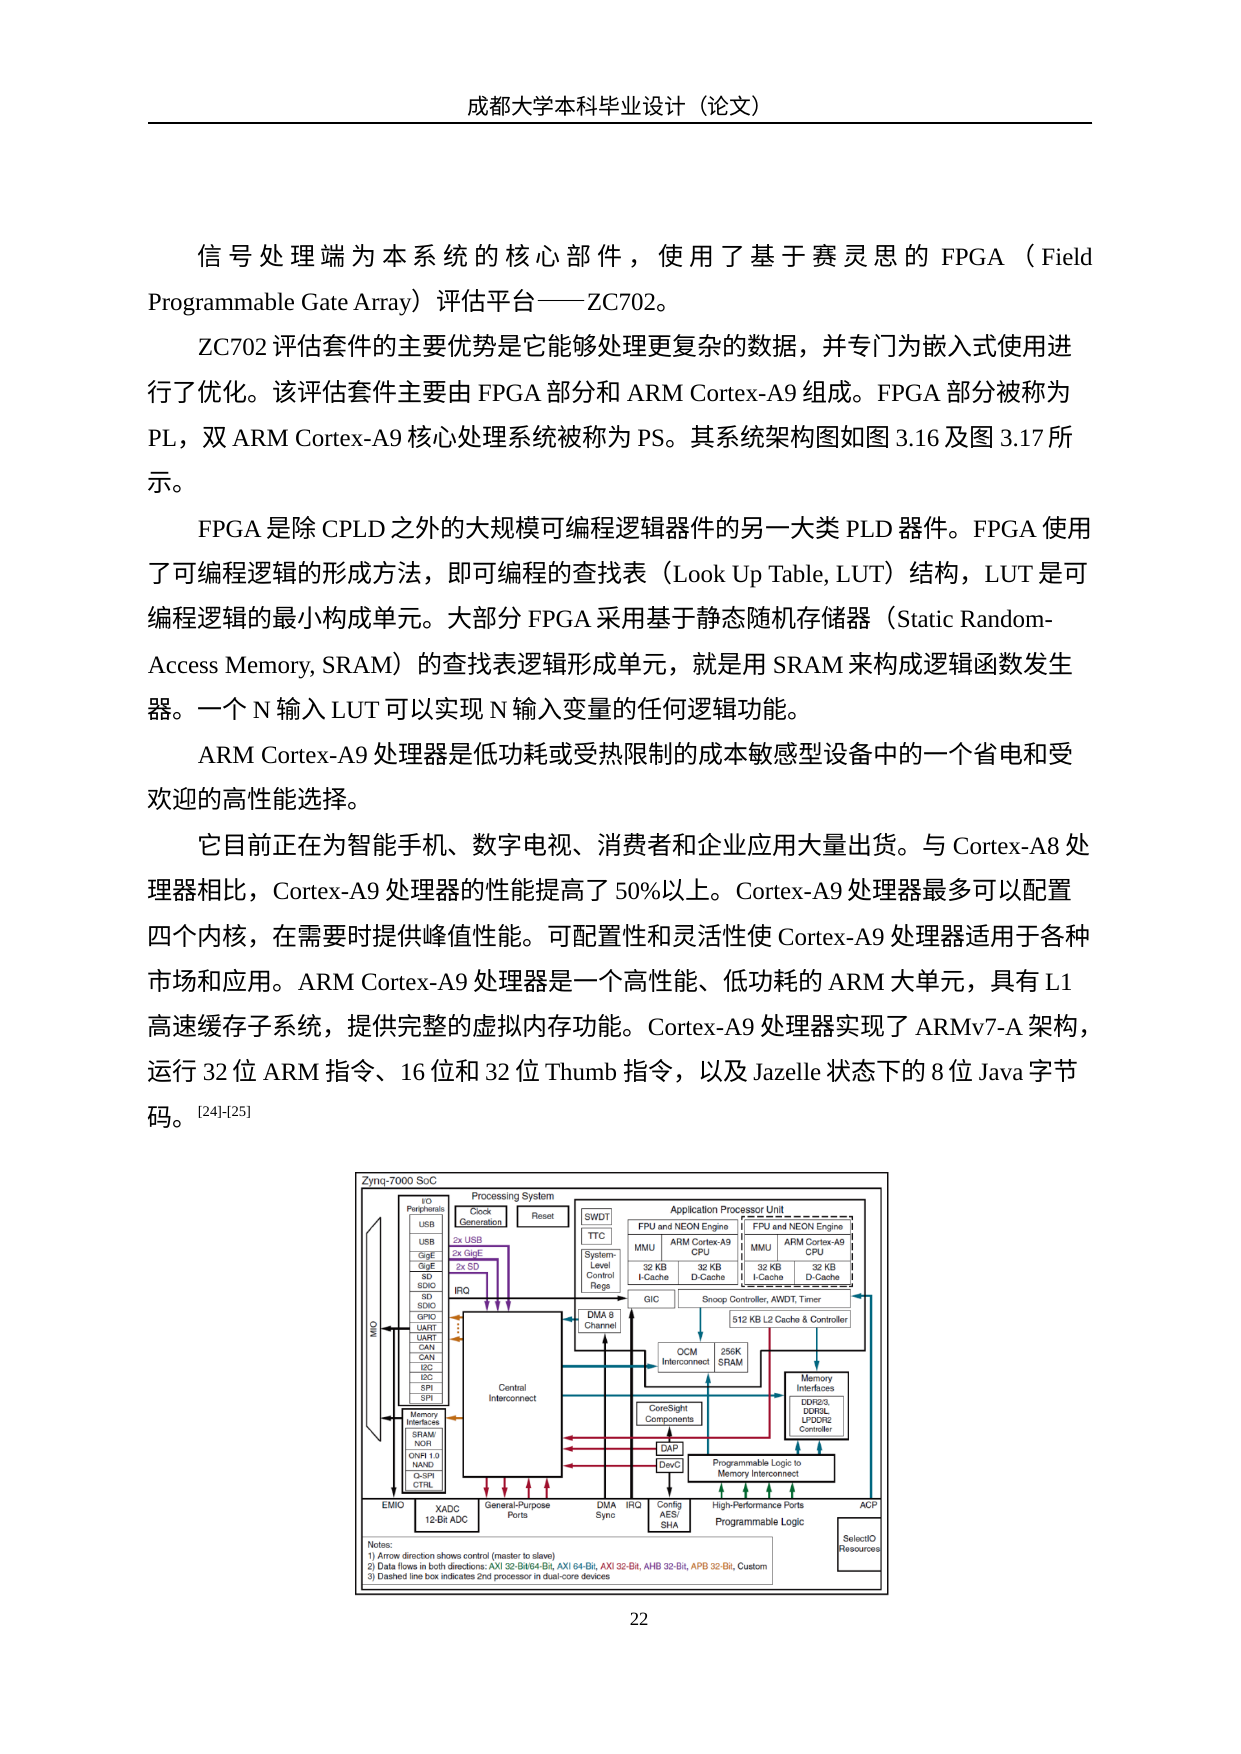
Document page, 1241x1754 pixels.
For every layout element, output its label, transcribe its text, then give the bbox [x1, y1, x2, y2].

picture [350, 1167, 891, 1597]
text FPGA是除CPLD之外的大规模可编程逻辑器件的另一大类PLD器件。FPGA使用了可编程逻辑的形成方法，即可编程的查找表（Look Up Table, LUT）结构，LUT是可编程逻辑的最小构成单元。大部分FPGA采用基于静态随机存储器（Static Random-Access Memory, SRAM）的查找表逻辑形成单元，就是用SRAM来构成逻辑函数发生器。一个N输入LUT可以实现N输入变量的任何逻辑功能。 [148, 508, 1092, 726]
text 信号处理端为本系统的核心部件，使用了基于赛灵思的FPGA（Field Programmable Gate Array）评估平台——ZC702。 [148, 236, 1092, 318]
text ARM Cortex-A9处理器是低功耗或受热限制的成本敏感型设备中的一个省电和受欢迎的高性能选择。 [148, 735, 1092, 816]
text 它目前正在为智能手机、数字电视、消费者和企业应用大量出货。与Cortex-A8处理器相比，Cortex-A9处理器的性能提高了50%以上。Cortex-A9处理器最多可以配置四个内核，在需要时提供峰值性能。可配置性和灵活性使Cortex-A9处理器适用于各种市场和应用。ARM Cortex-A9处理器是一个高性能、低功耗的ARM大单元，具有L1高速缓存子系统，提供完整的虚拟内存功能。Cortex-A9处理器实现了ARMv7-A架构，运行32位ARM指令、16位和32位Thumb 指令，以及Jazelle状态下的8位Java字节码。[24-25] [148, 825, 1092, 1133]
